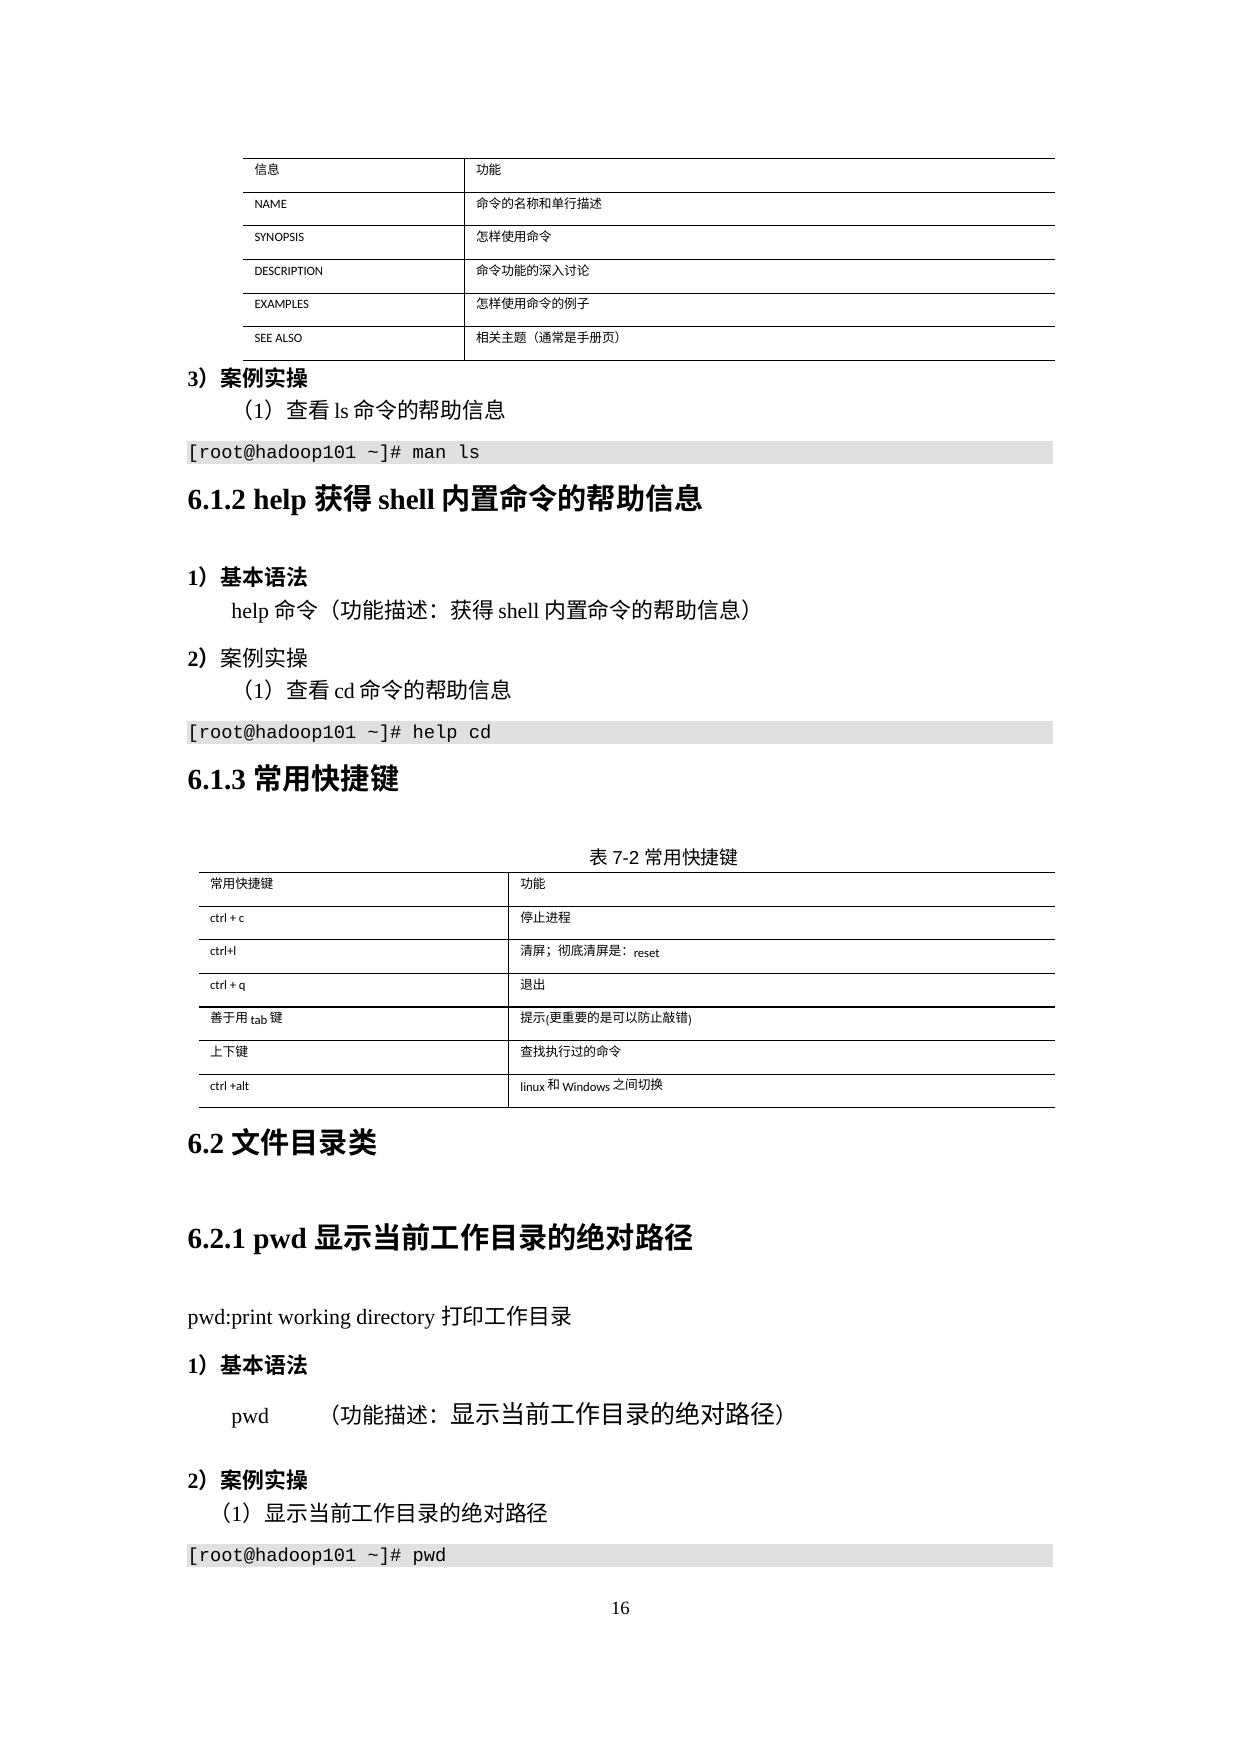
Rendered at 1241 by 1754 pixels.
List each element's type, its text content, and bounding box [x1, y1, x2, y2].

table_cell 提示(更重要的是可以防止敲错) [509, 1008, 1055, 1040]
table_header 功能 [509, 873, 1055, 906]
table_cell 停止进程 [509, 907, 1055, 939]
text [root@hadoop101 ~]# pwd [187, 1544, 1053, 1567]
table_cell EXAMPLES [243, 294, 464, 326]
table_cell 怎样使用命令的例子 [465, 294, 1055, 326]
subtitle 6.2 文件目录类 [187, 1108, 1053, 1173]
text （1）查看ls命令的帮助信息 [187, 393, 1053, 426]
table_cell 相关主题（通常是手册页） [465, 327, 1055, 359]
text 3）案例实操 [187, 361, 1053, 393]
table_cell ctrl + q [199, 974, 508, 1006]
text 1）基本语法 [187, 1347, 1053, 1380]
text 2）案例实操 [187, 641, 1053, 673]
table_cell SEE ALSO [243, 327, 464, 359]
text 2）案例实操 [187, 1463, 1053, 1495]
table_cell 怎样使用命令 [465, 226, 1055, 259]
text [root@hadoop101 ~]# man ls [187, 441, 1053, 464]
table_header 信息 [243, 159, 464, 192]
table_cell 上下键 [199, 1041, 508, 1073]
table_cell 善于用tab键 [199, 1008, 508, 1040]
table_cell SYNOPSIS [243, 226, 464, 259]
table_cell 命令的名称和单行描述 [465, 193, 1055, 225]
table_cell ctrl + c [199, 907, 508, 939]
table_header 功能 [465, 159, 1055, 192]
subtitle 6.1.2 help 获得shell内置命令的帮助信息 [187, 464, 1053, 529]
text 表7-2 常用快捷键 [187, 840, 1053, 872]
text pwd （功能描述：显示当前工作目录的绝对路径） [231, 1380, 1053, 1445]
table_cell linux和Windows之间切换 [509, 1075, 1055, 1107]
table_header 常用快捷键 [199, 873, 508, 906]
table_cell DESCRIPTION [243, 260, 464, 292]
text （1）显示当前工作目录的绝对路径 [187, 1495, 1053, 1528]
text 1）基本语法 [187, 560, 1053, 592]
subtitle 6.1.3 常用快捷键 [187, 744, 1053, 809]
table_cell NAME [243, 193, 464, 225]
table_cell 命令功能的深入讨论 [465, 260, 1055, 292]
text pwd:print working directory 打印工作目录 [187, 1299, 1053, 1331]
table_cell ctrl +alt [199, 1075, 508, 1107]
table_cell 退出 [509, 974, 1055, 1006]
table_cell ctrl+l [199, 940, 508, 973]
table_cell 清屏；彻底清屏是：reset [509, 940, 1055, 973]
table_cell 查找执行过的命令 [509, 1041, 1055, 1073]
text （1）查看cd命令的帮助信息 [187, 673, 1053, 706]
subtitle 6.2.1 pwd 显示当前工作目录的绝对路径 [187, 1203, 1053, 1268]
text help 命令 （功能描述：获得shell内置命令的帮助信息） [187, 592, 1053, 625]
text [root@hadoop101 ~]# help cd [187, 721, 1053, 744]
